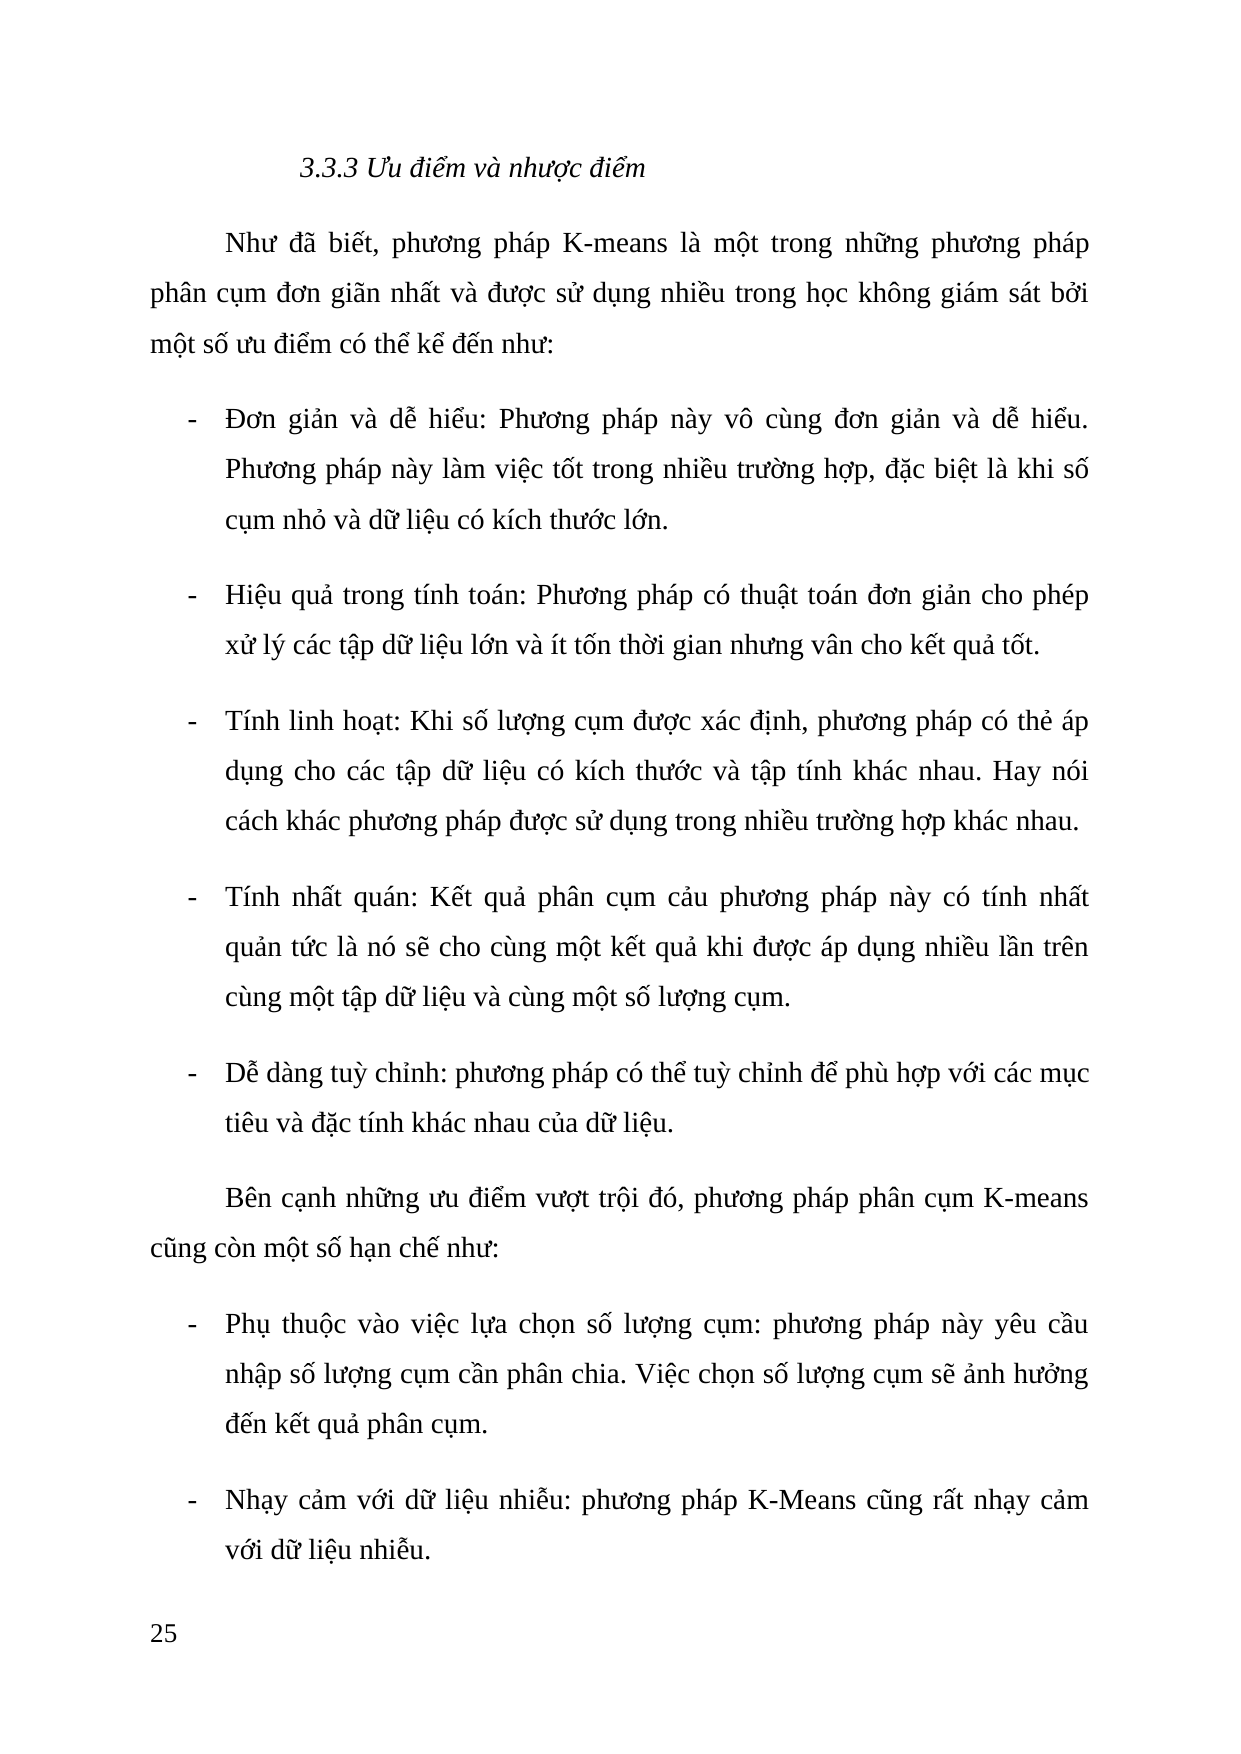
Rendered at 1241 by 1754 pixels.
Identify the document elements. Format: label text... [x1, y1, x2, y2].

list Phụ thuộc vào việc lựa chọn số lượng cụm: phương pháp này yêu cầu nhập số lượng cụm cần phân chia. Việc chọn số lượng cụm sẽ ảnh hưởng đến kết quả phân cụm. [187, 1306, 1090, 1440]
text Bên cạnh những ưu điểm vượt trội đó, phương pháp phân cụm K-means cũng còn một số hạn chế như: [150, 1180, 1090, 1264]
list Dễ dàng tuỳ chỉnh: phương pháp có thể tuỳ chỉnh để phù hợp với các mục tiêu và đặc tính khác nhau của dữ liệu. [187, 1055, 1090, 1138]
list Đơn giản và dễ hiểu: Phương pháp này vô cùng đơn giản và dễ hiểu. Phương pháp này làm việc tốt trong nhiều trường hợp, đặc biệt là khi số cụm nhỏ và dữ liệu có kích thước lớn. [187, 401, 1090, 535]
list Hiệu quả trong tính toán: Phương pháp có thuật toán đơn giản cho phép xử lý các tập dữ liệu lớn và ít tốn thời gian nhưng vân cho kết quả tốt. [187, 577, 1090, 661]
text Như đã biết, phương pháp K-means là một trong những phương pháp phân cụm đơn giãn nhất và được sử dụng nhiều trong học không giám sát bởi một số ưu điểm có thể kể đến như: [150, 225, 1090, 359]
list Tính nhất quán: Kết quả phân cụm cảu phương pháp này có tính nhất quản tức là nó sẽ cho cùng một kết quả khi được áp dụng nhiều lần trên cùng một tập dữ liệu và cùng một số lượng cụm. [187, 879, 1090, 1013]
list Tính linh hoạt: Khi số lượng cụm được xác định, phương pháp có thẻ áp dụng cho các tập dữ liệu có kích thước và tập tính khác nhau. Hay nói cách khác phương pháp được sử dụng trong nhiều trường hợp khác nhau. [187, 703, 1090, 837]
subtitle 3.3.3 Ưu điểm và nhược điểm [300, 150, 1090, 183]
list Nhạy cảm với dữ liệu nhiễu: phương pháp K-Means cũng rất nhạy cảm với dữ liệu nhiễu. [187, 1482, 1090, 1566]
